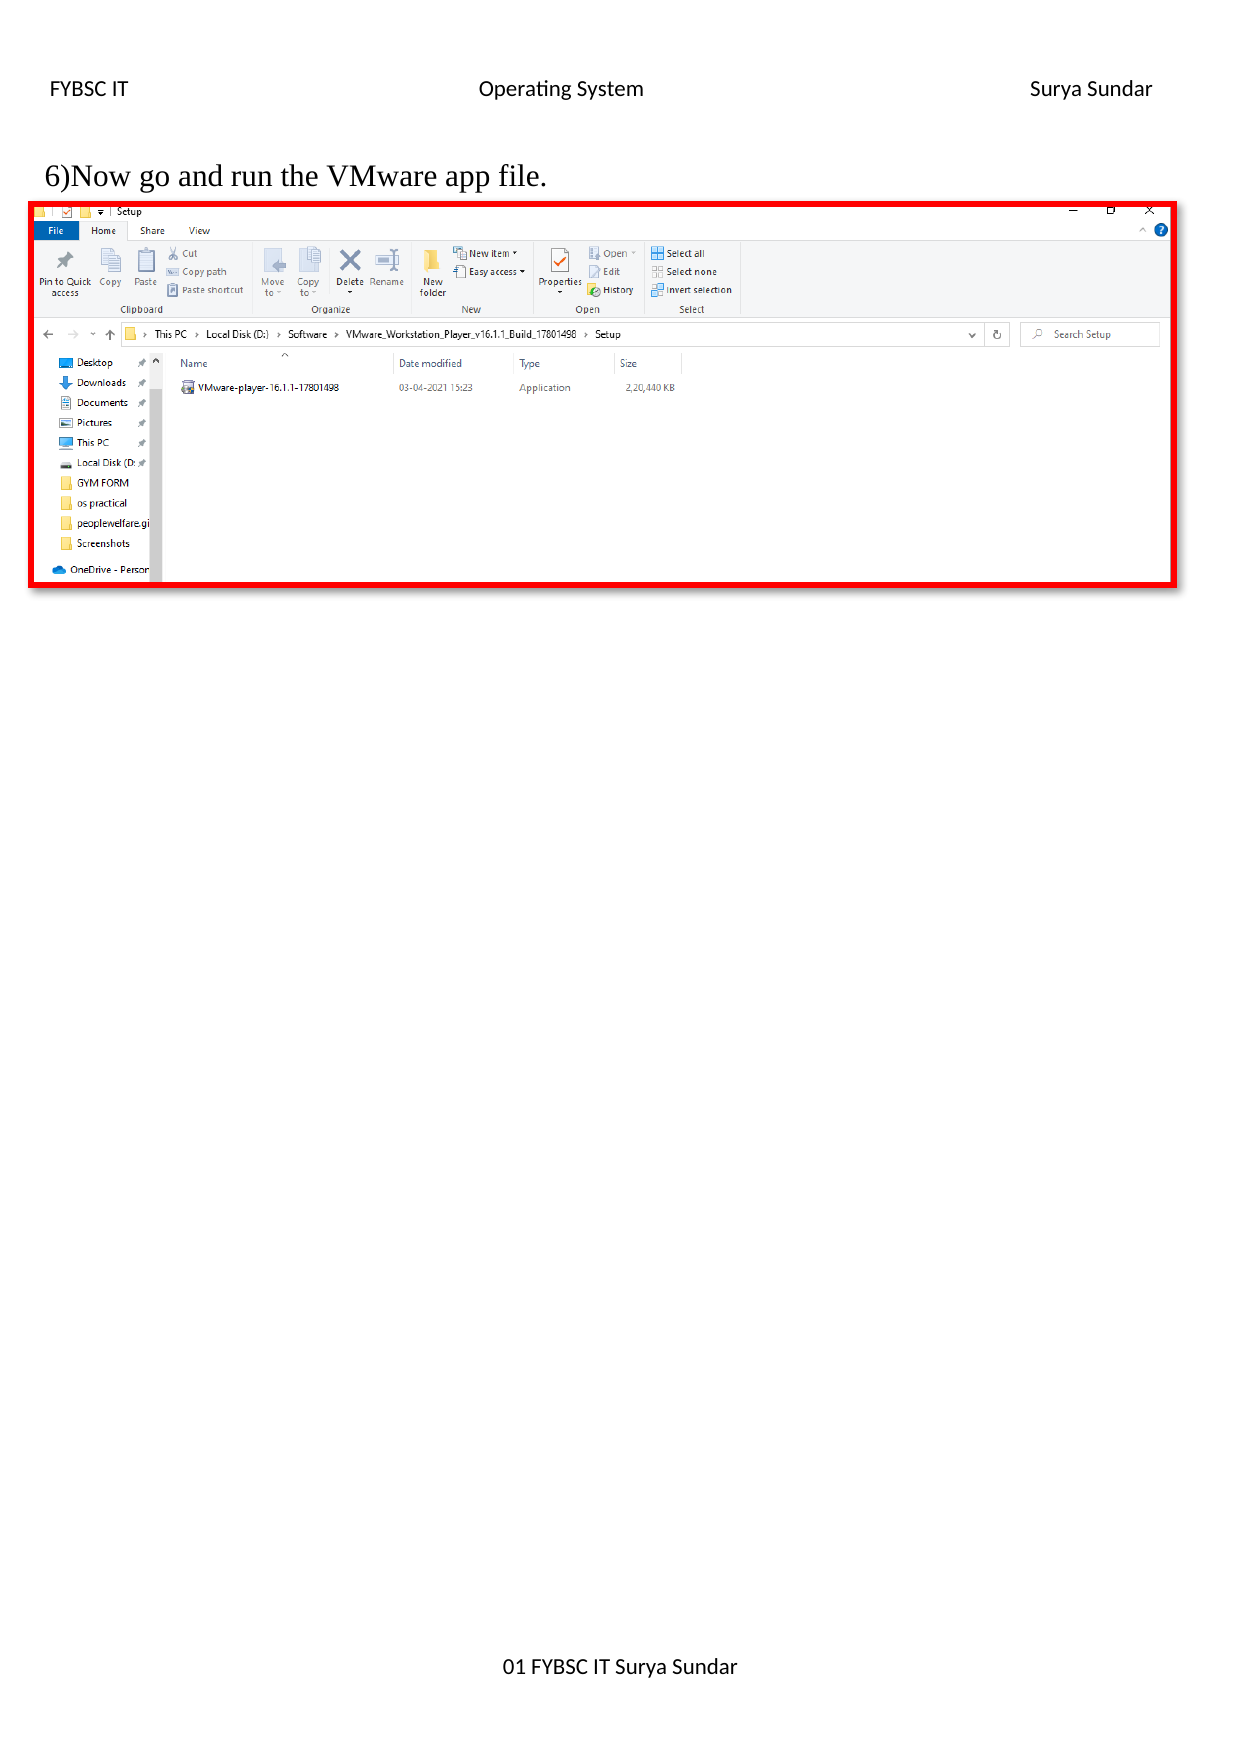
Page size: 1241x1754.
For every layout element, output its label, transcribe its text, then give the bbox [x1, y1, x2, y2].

text 6)Now go and run the VMware app file. [44, 157, 1196, 193]
picture [34, 207, 1170, 582]
